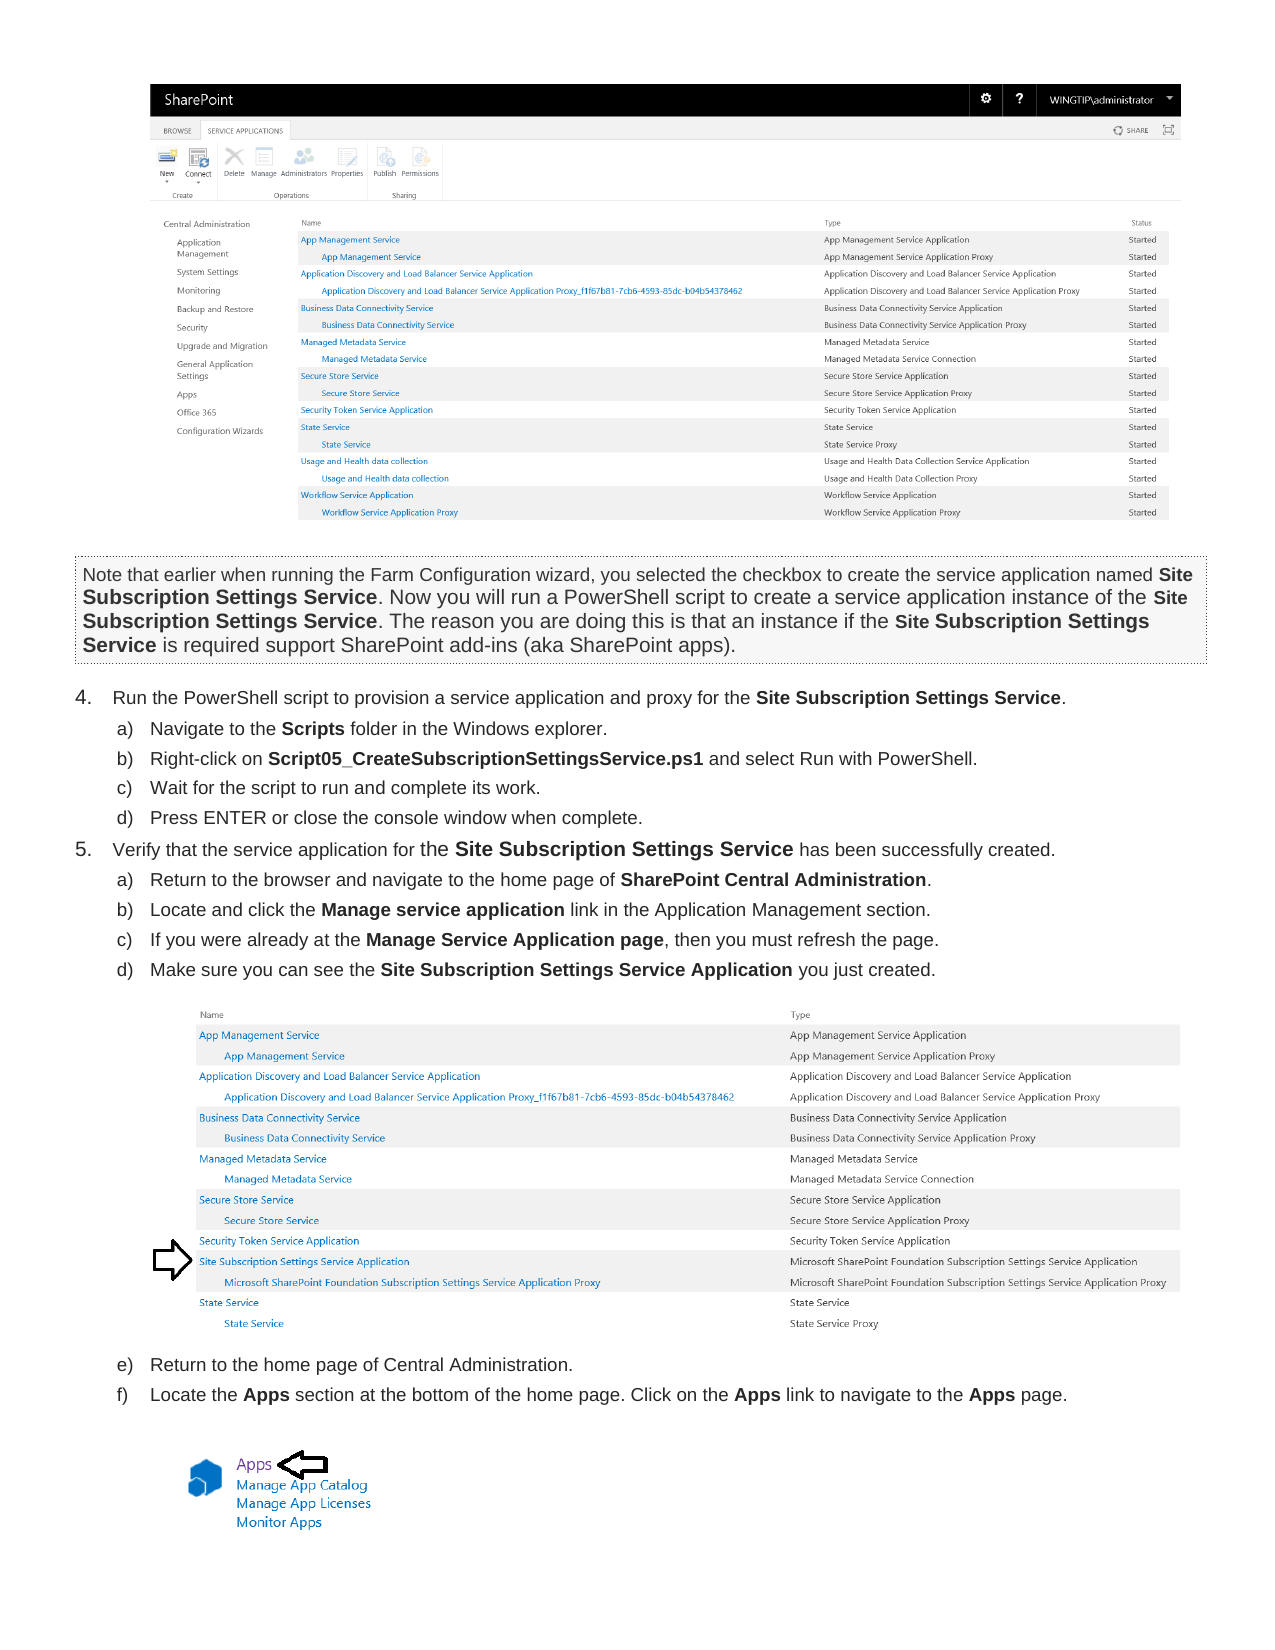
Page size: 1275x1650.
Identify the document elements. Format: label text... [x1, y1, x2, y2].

text Verify that the service application for the Site Subscription Settings Service has been successfully created. [75, 837, 1200, 861]
picture [150, 84, 1181, 535]
text Note that earlier when running the Farm Configuration wizard, you selected the checkbox to create the service application named Site Subscription Settings Service. Now you will run a PowerShell script to create a service application instance of the Site Subscription Settings Service. The reason you are doing this is that an instance if the Site Subscription Settings Service is required support SharePoint add-ins (aka SharePoint apps). [75, 556, 1207, 664]
text Locate and click the Manage service application link in the Application Management section. [117, 899, 1200, 921]
text Navigate to the Scripts folder in the Windows explorer. [117, 717, 1200, 739]
text Make sure you can see the Site Subscription Settings Service Application you just created. [117, 959, 1200, 981]
text Return to the home page of Central Administration. [117, 1354, 1200, 1375]
picture [150, 1002, 1181, 1332]
text Right-click on Script05_CreateSubscriptionSettingsService.ps1 and select Run with PowerShell. [117, 747, 1200, 769]
text Wait for the script to run and complete its work. [117, 777, 1200, 799]
text Locate the Apps section at the bottom of the home page. Click on the Apps link to navigate to the Apps page. [117, 1384, 1200, 1405]
text Run the PowerShell script to provision a service application and proxy for the Site Subscription Settings Service. [75, 685, 1200, 709]
text Press ENTER or close the console window when complete. [117, 807, 1200, 829]
text If you were already at the Manage Service Application page, then you must refresh the page. [117, 929, 1200, 951]
text Return to the browser and navigate to the home page of SharePoint Central Administration. [117, 869, 1200, 891]
